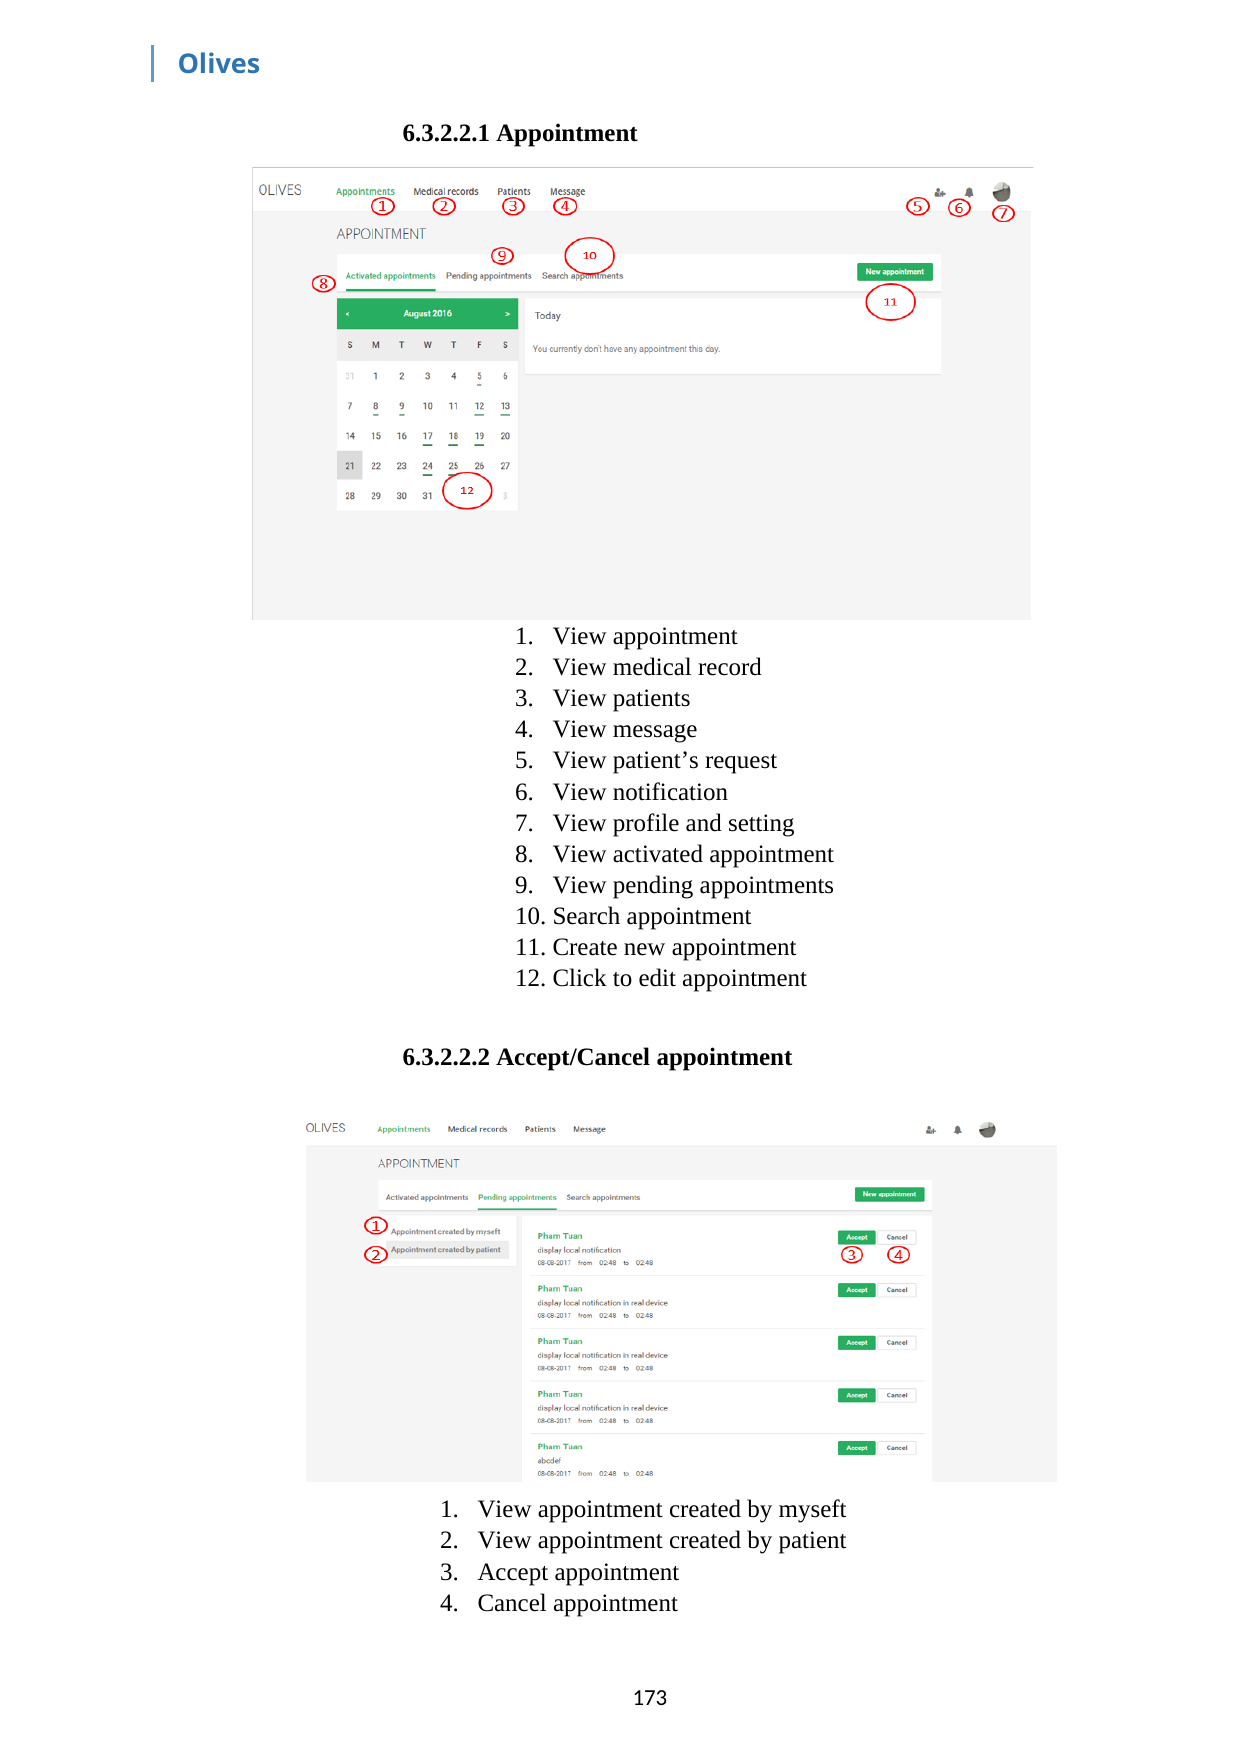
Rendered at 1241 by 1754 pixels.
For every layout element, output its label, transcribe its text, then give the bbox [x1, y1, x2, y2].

list Accept appointment [440, 1557, 1122, 1585]
list View appointment created by myseft [440, 1494, 1122, 1523]
text 6.3.2.2.2 Accept/Cancel appointment [365, 1042, 1122, 1070]
picture [306, 1120, 1069, 1493]
list Cancel appointment [440, 1588, 1122, 1616]
list View medical record [515, 652, 1122, 681]
list View activated appointment [515, 839, 1122, 867]
list Click to edit appointment [515, 963, 1122, 992]
list Create new appointment [515, 932, 1122, 961]
list View pending appointments [515, 870, 1122, 898]
list View appointment [515, 621, 1122, 650]
list View patient’s request [515, 746, 1122, 774]
text 6.3.2.2.1 Appointment [365, 118, 1122, 147]
list View notification [515, 777, 1122, 805]
list Search appointment [515, 901, 1122, 929]
list View patients [515, 683, 1122, 712]
list View message [515, 714, 1122, 743]
list View profile and setting [515, 808, 1122, 836]
picture [252, 165, 1034, 620]
list View appointment created by patient [440, 1526, 1122, 1554]
